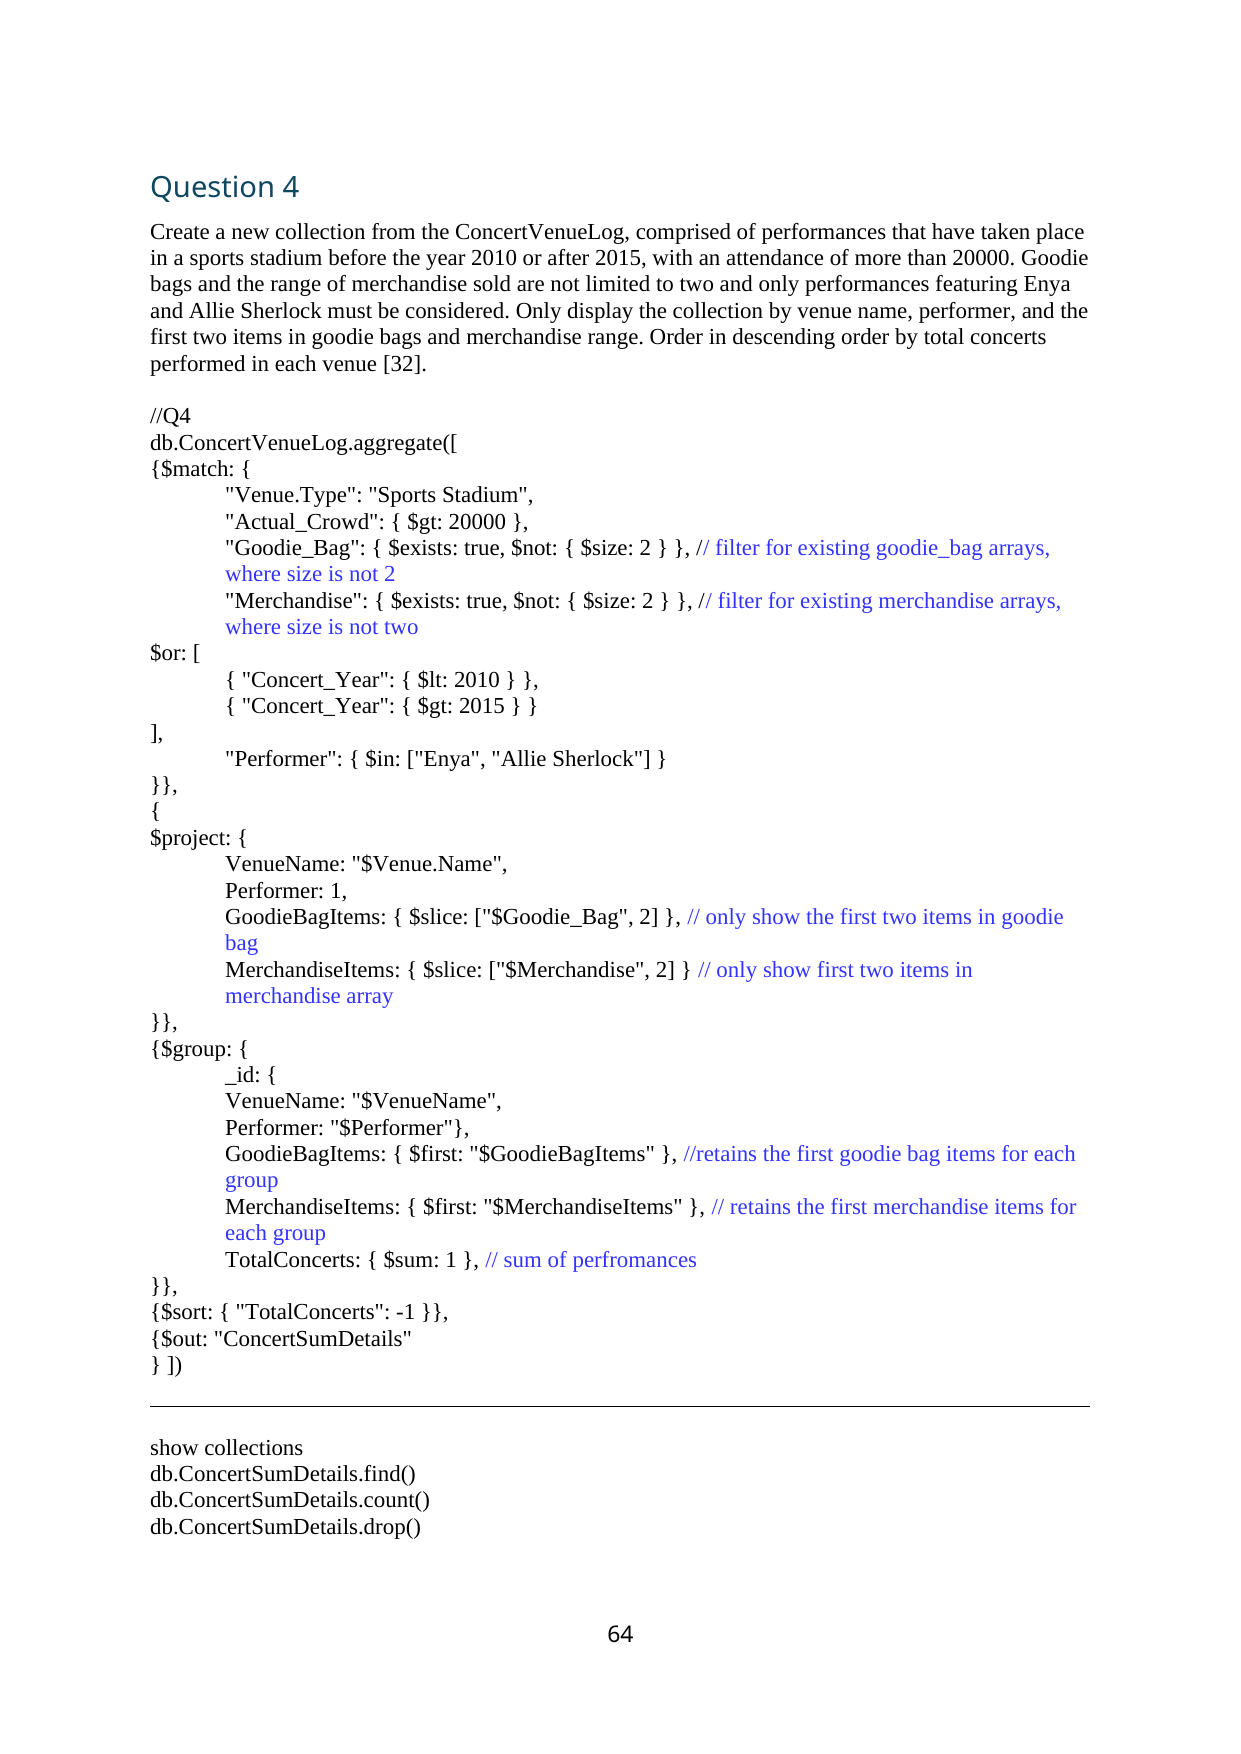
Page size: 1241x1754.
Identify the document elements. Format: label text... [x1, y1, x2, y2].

text Performer: 1, [150, 877, 1090, 903]
text {$sort: { "TotalConcerts": -1 }}, [150, 1298, 1090, 1325]
text _id: { [150, 1061, 1090, 1087]
text }}, [150, 771, 1090, 798]
text TotalConcerts: { $sum: 1 }, // sum of perfromances [150, 1246, 1090, 1272]
text "Venue.Type": "Sports Stadium", [150, 481, 1090, 508]
text VenueName: "$Venue.Name", [150, 850, 1090, 877]
text db.ConcertSumDetails.find() [150, 1460, 1090, 1486]
text }}, [150, 1008, 1090, 1035]
text "Actual_Crowd": { $gt: 20000 }, [150, 508, 1090, 534]
text VenueName: "$VenueName", [150, 1087, 1090, 1114]
text "Performer": { $in: ["Enya", "Allie Sherlock"] } [150, 745, 1090, 771]
text "Goodie_Bag": { $exists: true, $not: { $size: 2 } }, // filter for existing goodie_bag arrays, where size is not 2 [225, 534, 1090, 587]
text Performer: "$Performer"}, [150, 1114, 1090, 1140]
text Create a new collection from the ConcertVenueLog, comprised of performances that have taken place in a sports stadium before the year 2010 or after 2015, with an attendance of more than 20000. Goodie bags and the range of merchandise sold are not limited to two and only performances featuring Enya and Allie Sherlock must be considered. Only display the collection by venue name, performer, and the first two items in goodie bags and merchandise range. Order in descending order by total concerts performed in each venue [32]. [150, 218, 1090, 376]
text {$out: "ConcertSumDetails" [150, 1325, 1090, 1351]
text { "Concert_Year": { $lt: 2010 } }, [150, 666, 1090, 692]
text {$group: { [150, 1035, 1090, 1061]
text db.ConcertVenueLog.aggregate([ [150, 429, 1090, 455]
text } ]) [150, 1351, 1090, 1377]
text {$match: { [150, 455, 1090, 481]
text GoodieBagItems: { $first: "$GoodieBagItems" }, //retains the first goodie bag items for each group [225, 1140, 1090, 1193]
text GoodieBagItems: { $slice: ["$Goodie_Bag", 2] }, // only show the first two items in goodie bag [225, 903, 1090, 956]
text db.ConcertSumDetails.count() [150, 1486, 1090, 1513]
text }}, [150, 1272, 1090, 1298]
text MerchandiseItems: { $first: "$MerchandiseItems" }, // retains the first merchandise items for each group [225, 1193, 1090, 1246]
text $or: [ [150, 639, 1090, 666]
text { [150, 798, 1090, 824]
text show collections [150, 1434, 1090, 1460]
text ], [150, 718, 1090, 745]
text db.ConcertSumDetails.drop() [150, 1513, 1090, 1539]
text $project: { [150, 824, 1090, 850]
text MerchandiseItems: { $slice: ["$Merchandise", 2] } // only show first two items in merchandise array [225, 956, 1090, 1008]
text { "Concert_Year": { $gt: 2015 } } [150, 692, 1090, 718]
text //Q4 [150, 402, 1090, 429]
text "Merchandise": { $exists: true, $not: { $size: 2 } }, // filter for existing merchandise arrays, where size is not two [225, 587, 1090, 639]
subtitle Question 4 [150, 167, 1090, 206]
